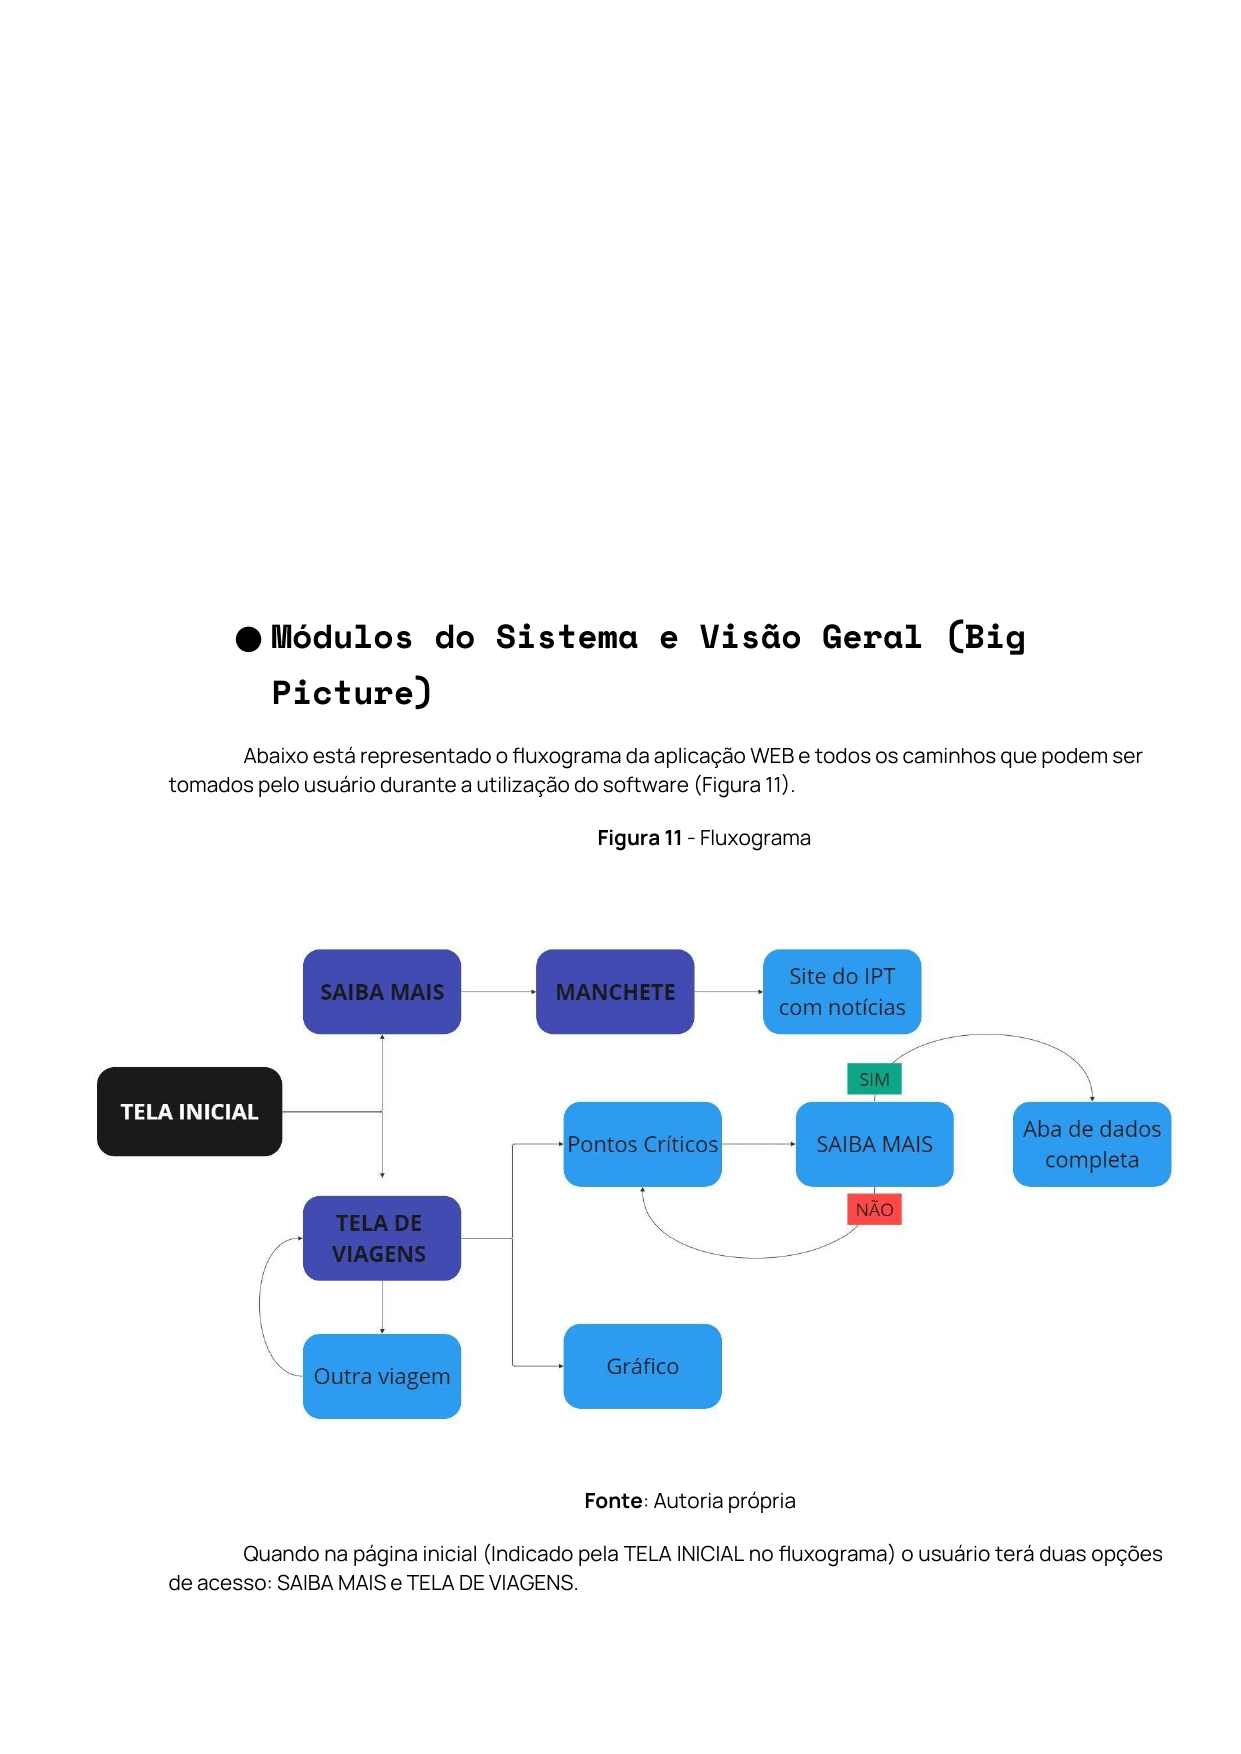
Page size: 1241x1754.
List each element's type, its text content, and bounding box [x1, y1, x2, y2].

text Quando na página inicial (Indicado pela TELA INICIAL no fluxograma) o usuário terá duas opções de acesso: SAIBA MAIS e TELA DE VIAGENS. [168, 1539, 1165, 1596]
text Abaixo está representado o fluxograma da aplicação WEB e todos os caminhos que podem ser tomados pelo usuário durante a utilização do software (Figura 11). [168, 742, 1165, 799]
subtitle Módulos do Sistema e Visão Geral (Big Picture) [234, 599, 1165, 717]
picture [68, 872, 1186, 1443]
text Fonte: Autoria própria [168, 1443, 1165, 1514]
text Figura 11 - Fluxograma [168, 824, 1165, 852]
